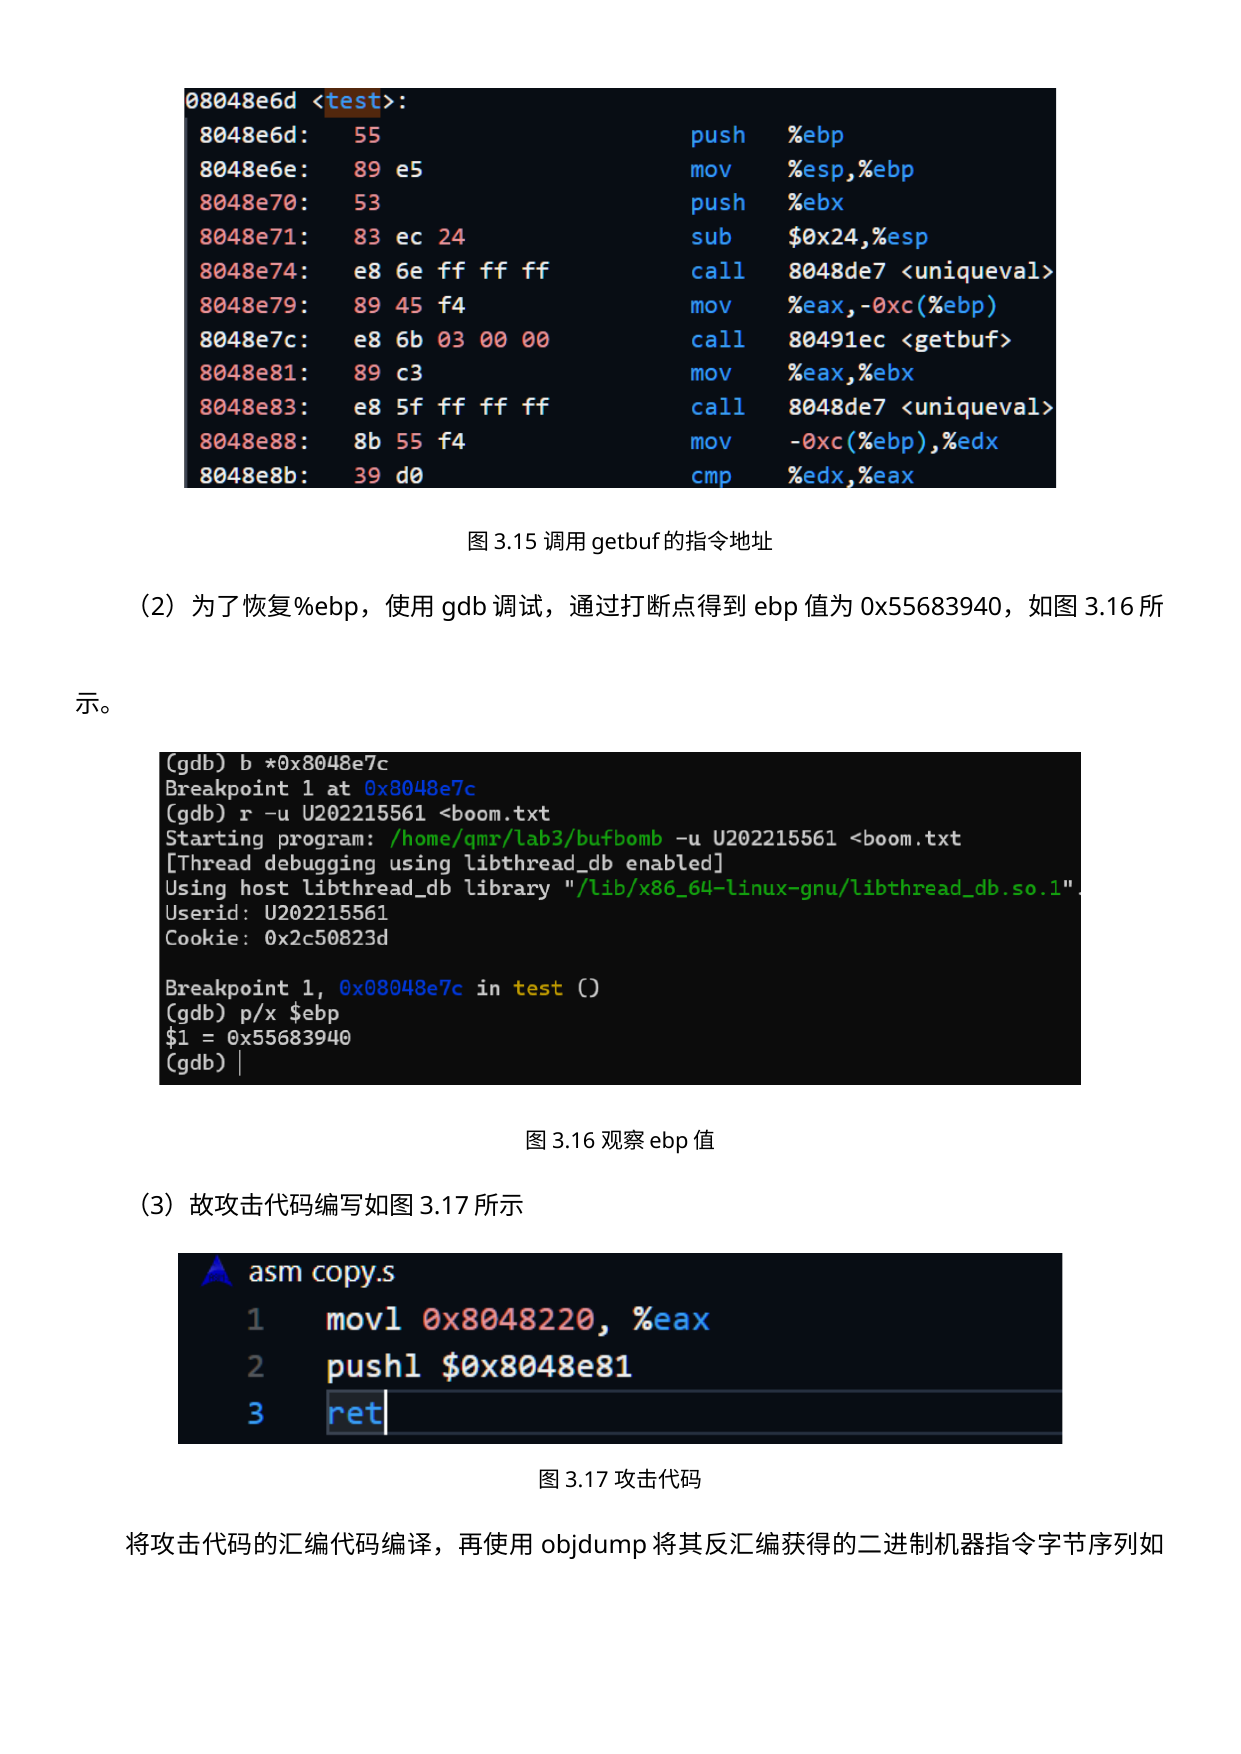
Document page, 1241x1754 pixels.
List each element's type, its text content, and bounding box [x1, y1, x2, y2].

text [75, 1510, 1165, 1575]
picture [159, 752, 1081, 1085]
text 图3.15 调用getbuf的指令地址 [75, 523, 1165, 556]
text （3）故攻击代码编写如图3.17所示 [75, 1171, 1165, 1236]
picture [178, 1253, 1063, 1444]
text 图3.16 观察ebp值 [75, 1122, 1165, 1155]
picture [184, 88, 1057, 488]
text （2）为了恢复%ebp，使用gdb调试，通过打断点得到ebp值为0x55683940，如图3.16所示。 [75, 572, 1165, 734]
text 图3.17 攻击代码 [75, 1461, 1165, 1494]
